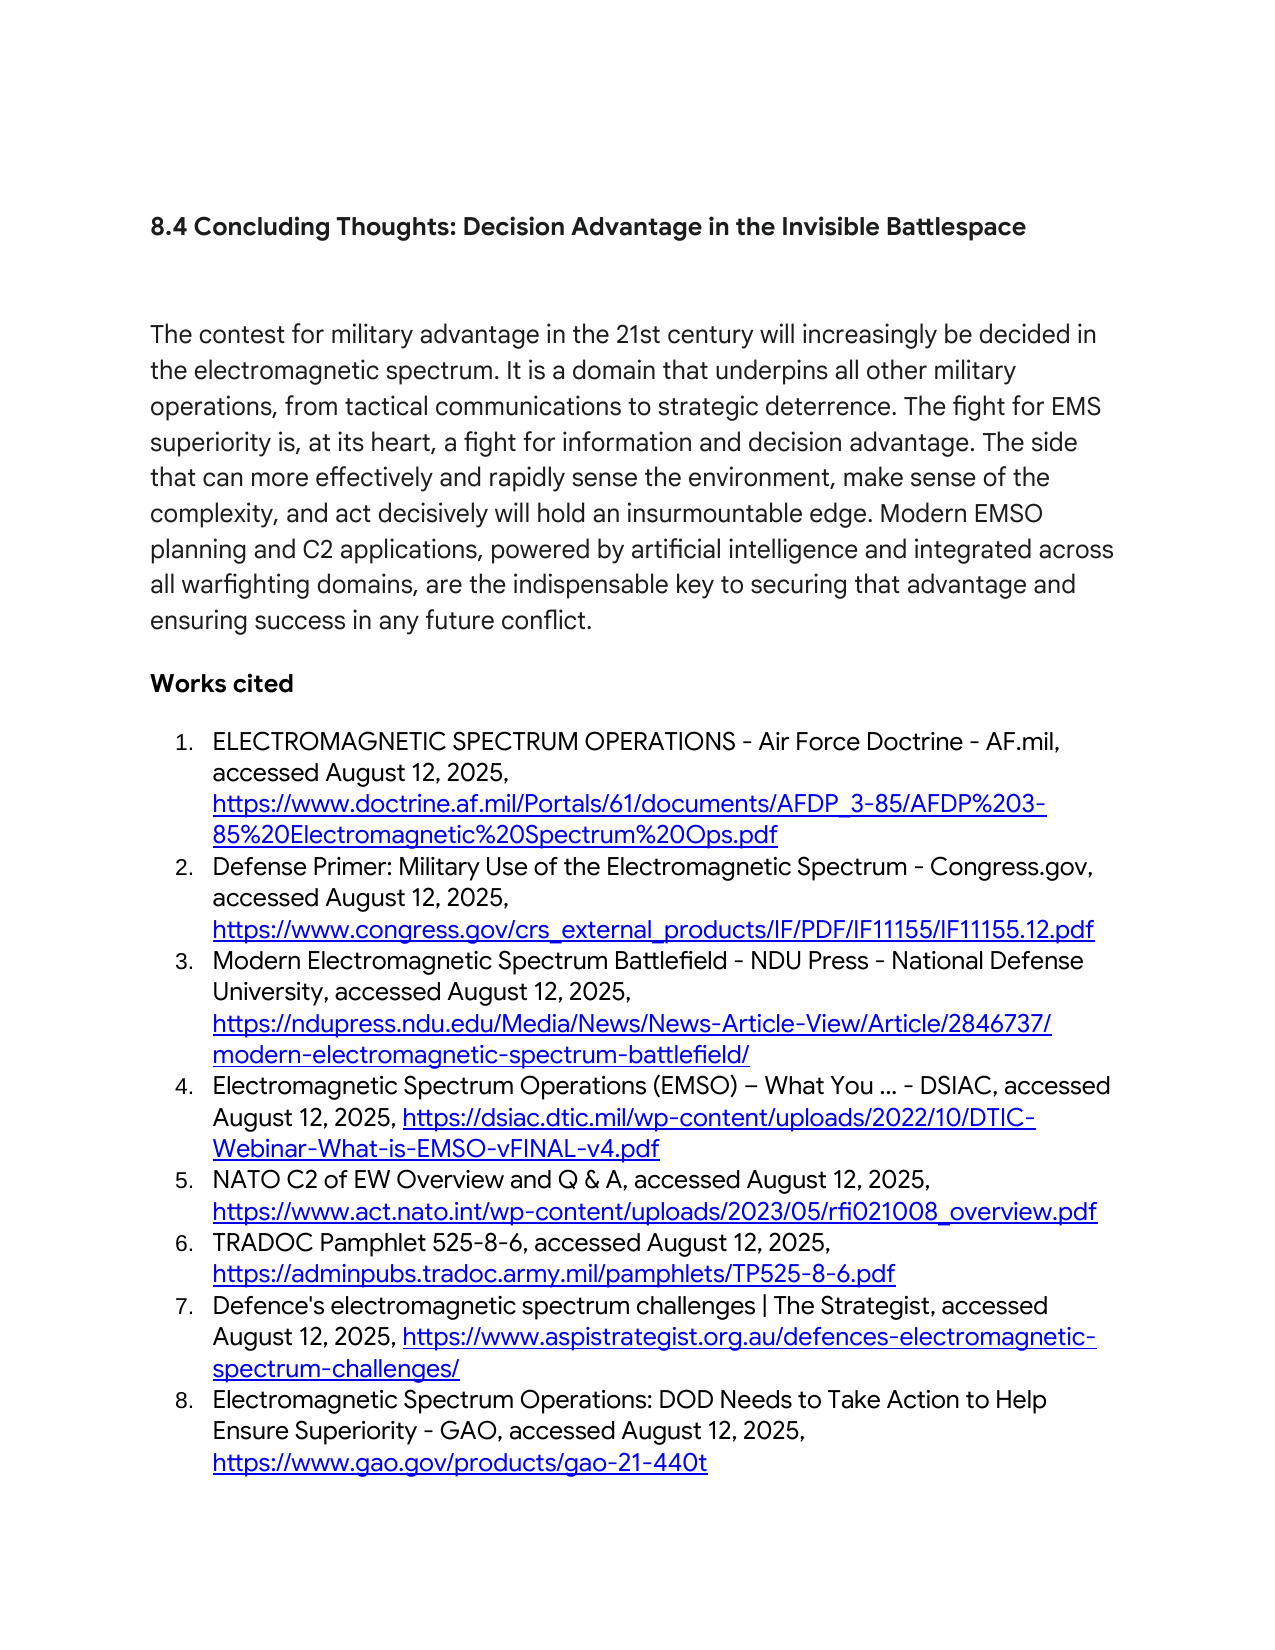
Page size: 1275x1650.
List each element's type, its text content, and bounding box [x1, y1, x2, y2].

list Defence's electromagnetic spectrum challenges | The Strategist, accessed August 12, 2025, https://www.aspistrategist.org.au/defences-electromagnetic-spectrum-challenges/ [175, 1290, 1125, 1384]
list NATO C2 of EW Overview and Q & A, accessed August 12, 2025, https://www.act.nato.int/wp-content/uploads/2023/05/rfi021008_overview.pdf [175, 1165, 1125, 1227]
list Defense Primer: Military Use of the Electromagnetic Spectrum - Congress.gov, accessed August 12, 2025, https://www.congress.gov/crs_external_products/IF/PDF/IF11155/IF11155.12.pdf [175, 851, 1125, 945]
list Electromagnetic Spectrum Operations (EMSO) – What You ... - DSIAC, accessed August 12, 2025, https://dsiac.dtic.mil/wp-content/uploads/2022/10/DTIC-Webinar-What-is-EMSO-vFINAL-v4.pdf [175, 1071, 1125, 1165]
subtitle Works cited [150, 668, 1125, 699]
list Modern Electromagnetic Spectrum Battlefield - NDU Press - National Defense University, accessed August 12, 2025, https://ndupress.ndu.edu/Media/News/News-Article-View/Article/2846737/modern-electromagnetic-spectrum-battlefield/ [175, 945, 1125, 1071]
list Electromagnetic Spectrum Operations: DOD Needs to Take Action to Help Ensure Superiority - GAO, accessed August 12, 2025, https://www.gao.gov/products/gao-21-440t [175, 1384, 1125, 1478]
subtitle 8.4 Concluding Thoughts: Decision Advantage in the Invisible Battlespace [150, 211, 1125, 242]
list TRADOC Pamphlet 525-8-6, accessed August 12, 2025, https://adminpubs.tradoc.army.mil/pamphlets/TP525-8-6.pdf [175, 1227, 1125, 1290]
list ELECTROMAGNETIC SPECTRUM OPERATIONS - Air Force Doctrine - AF.mil, accessed August 12, 2025, https://www.doctrine.af.mil/Portals/61/documents/AFDP_3-85/AFDP%203-85%20Electromagnetic%20Spectrum%20Ops.pdf [175, 726, 1125, 851]
text The contest for military advantage in the 21st century will increasingly be decided in the electromagnetic spectrum. It is a domain that underpins all other military operations, from tactical communications to strategic deterrence. The fight for EMS superiority is, at its heart, a fight for information and decision advantage. The side that can more effectively and rapidly sense the environment, make sense of the complexity, and act decisively will hold an insurmountable edge. Modern EMSO planning and C2 applications, powered by artificial intelligence and integrated across all warfighting domains, are the indispensable key to securing that advantage and ensuring success in any future conflict. [150, 320, 1125, 637]
